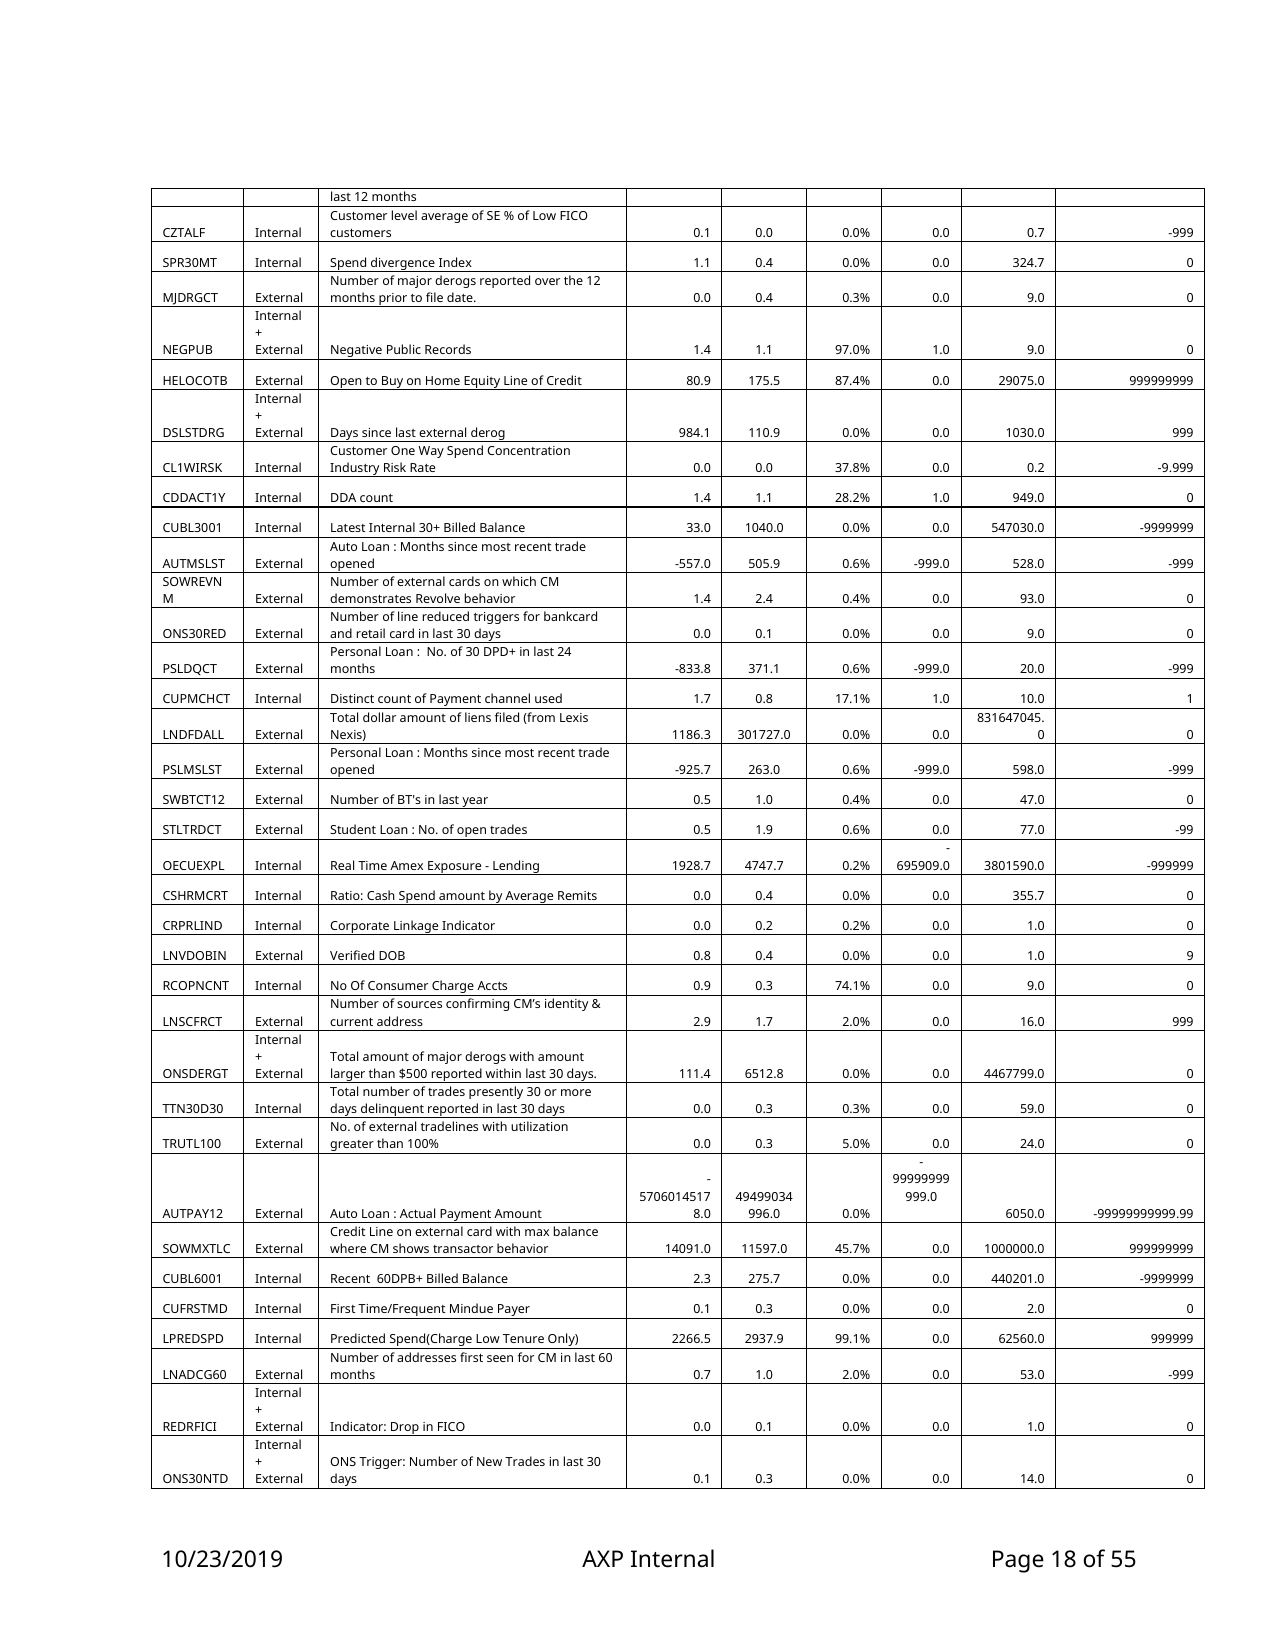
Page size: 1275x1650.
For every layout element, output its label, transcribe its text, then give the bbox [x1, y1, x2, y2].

table_cell 53.0 [962, 1349, 1055, 1383]
table_cell Internal [244, 508, 318, 537]
table_cell 0.3% [807, 1083, 881, 1117]
table_cell 0.0 [882, 1258, 961, 1287]
table_cell LNSCFRCT [152, 996, 243, 1030]
table_cell 0 [1056, 242, 1204, 271]
table_cell No. of external tradelines with utilization greater than 100% [319, 1118, 626, 1152]
table_cell 1.0 [882, 307, 961, 358]
table_cell 59.0 [962, 1083, 1055, 1117]
table_cell Personal Loan : Months since most recent trade opened [319, 744, 626, 778]
table_cell 2.0% [807, 189, 881, 206]
table_cell -999 [1056, 207, 1204, 241]
table_cell AUTMSLST [152, 538, 243, 572]
table_cell Spend divergence Index [319, 242, 626, 271]
table_cell Credit Line on external card with max balance where CM shows transactor behavior [319, 1223, 626, 1257]
table_cell 1.4 [627, 573, 721, 607]
table_cell 0 [1056, 779, 1204, 808]
table_cell 0 [1056, 573, 1204, 607]
table_cell 5.0% [807, 1118, 881, 1152]
table_cell 0.0 [882, 1384, 961, 1435]
table_cell 1.9 [722, 809, 806, 838]
table_cell Internal + External [244, 390, 318, 441]
table_cell Number of addresses first seen for CM in last 60 months [319, 1349, 626, 1383]
table_cell Customer One Way Spend Concentration Industry Risk Rate [319, 442, 626, 476]
table_cell 324.7 [962, 242, 1055, 271]
table_cell External [244, 996, 318, 1030]
table_cell 9 [1056, 935, 1204, 964]
table_cell 3801590.0 [962, 840, 1055, 874]
table_cell 1.1 [722, 307, 806, 358]
table_cell 0 [1056, 1118, 1204, 1152]
table_cell 0.0 [882, 875, 961, 904]
table_cell -99999999999.99 [1056, 1154, 1204, 1222]
table_cell 1.7 [722, 996, 806, 1030]
table_cell 2.3 [627, 1258, 721, 1287]
table_cell Internal + External [244, 1436, 318, 1487]
table_cell 4467799.0 [962, 1031, 1055, 1082]
table_cell CRPRLIND [152, 905, 243, 934]
table_cell 0.6% [807, 643, 881, 677]
table_cell 1040.0 [722, 508, 806, 537]
table_cell 0.0 [882, 242, 961, 271]
table_cell 37.8% [807, 442, 881, 476]
table_cell 505.9 [722, 538, 806, 572]
table_cell 0.0% [807, 1154, 881, 1222]
table_cell Number of BT's in last year [319, 779, 626, 808]
table_cell 0.4 [722, 935, 806, 964]
table_cell 77.0 [962, 809, 1055, 838]
table_cell Internal [244, 965, 318, 994]
table_cell 0 [1056, 608, 1204, 642]
table_cell 0.0 [722, 207, 806, 241]
table_cell 0.0 [882, 935, 961, 964]
table_cell 16.0 [962, 996, 1055, 1030]
table_cell 0.0% [807, 875, 881, 904]
table_cell 2937.9 [722, 1319, 806, 1348]
table_cell 0.0% [807, 935, 881, 964]
table_cell 49499034996.0 [722, 1154, 806, 1222]
table_cell 0 [1056, 307, 1204, 358]
table_cell CUBL3001 [152, 508, 243, 537]
table_cell -695909.0 [882, 840, 961, 874]
table_cell 0.2 [962, 442, 1055, 476]
table_cell 301727.0 [722, 709, 806, 743]
table_cell Auto Loan : Actual Payment Amount [319, 1154, 626, 1222]
table_cell 0 [1056, 965, 1204, 994]
table_cell 984.1 [627, 390, 721, 441]
table_cell 10.0 [962, 679, 1055, 708]
table_cell 0 [1056, 1083, 1204, 1117]
table_cell 80.9 [627, 360, 721, 389]
table_cell -9.999 [1056, 442, 1204, 476]
table_cell LPREDSPD [152, 1319, 243, 1348]
table_cell External [244, 360, 318, 389]
table_cell Verified DOB [319, 935, 626, 964]
table_cell 0.2% [807, 905, 881, 934]
table_cell Total dollar amount of liens filed (from Lexis Nexis) [319, 709, 626, 743]
table_cell 0.0 [882, 360, 961, 389]
table_cell 1.0 [962, 1384, 1055, 1435]
table_cell 0.0 [882, 996, 961, 1030]
table_cell 0.0% [807, 390, 881, 441]
table_cell 0.0 [627, 1384, 721, 1435]
table_cell 0.0% [807, 1384, 881, 1435]
table_cell External [244, 1154, 318, 1222]
table_cell Number of line reduced triggers for bankcard and retail card in last 30 days [319, 608, 626, 642]
table_cell TTN30D30 [152, 1083, 243, 1117]
table_cell 0 [1056, 1384, 1204, 1435]
table_cell 97.0% [807, 307, 881, 358]
table_cell 0.0 [882, 1083, 961, 1117]
table_cell 0.4 [722, 189, 806, 206]
table_cell External [244, 643, 318, 677]
table_cell 1.0 [722, 1349, 806, 1383]
table_cell Internal + External [244, 307, 318, 358]
table_cell Internal [244, 1319, 318, 1348]
table_cell 17.1% [807, 679, 881, 708]
table_cell CL1WIRSK [152, 442, 243, 476]
table_cell 0.1 [722, 1384, 806, 1435]
table_cell 0.3 [722, 1083, 806, 1117]
table_cell 0.0 [882, 709, 961, 743]
table_cell 0.7 [962, 207, 1055, 241]
table_cell Total number of trades presently 30 or more days delinquent reported in last 30 days [319, 1083, 626, 1117]
table_cell 0.0 [882, 1118, 961, 1152]
table_cell 1.0 [882, 477, 961, 506]
table_cell 598.0 [962, 744, 1055, 778]
table_cell External [244, 1223, 318, 1257]
table_cell Total amount of major derogs with amount larger than $500 reported within last 30 days. [319, 1031, 626, 1082]
table_cell 0.0% [807, 1258, 881, 1287]
table_cell 1030.0 [962, 390, 1055, 441]
table_cell 0.8 [722, 679, 806, 708]
table_cell Personal Loan : No. of 30 DPD+ in last 24 months [319, 643, 626, 677]
table_cell Customer level average of SE % of Low FICO customers [319, 207, 626, 241]
table_cell 999999999 [1056, 1223, 1204, 1257]
table_cell -833.8 [627, 643, 721, 677]
table_cell 9.0 [962, 965, 1055, 994]
table_cell 0.1 [627, 189, 721, 206]
table_cell LNADCG60 [152, 1349, 243, 1383]
table_cell 0.0 [882, 1223, 961, 1257]
table_cell 110.9 [722, 390, 806, 441]
table_cell External [244, 189, 318, 206]
table_cell CUBL6001 [152, 1258, 243, 1287]
table_cell CZTALF [152, 207, 243, 241]
table_cell 0.8 [627, 935, 721, 964]
table_cell 1.0 [882, 679, 961, 708]
table_cell Student Loan : No. of open trades [319, 809, 626, 838]
table_cell ONS30RED [152, 608, 243, 642]
table_cell 0.0 [882, 965, 961, 994]
table_cell Number of sources confirming CM’s identity & current address [319, 996, 626, 1030]
table_cell 93.0 [962, 573, 1055, 607]
table_cell CSHRMCRT [152, 875, 243, 904]
table_cell 0.0% [807, 207, 881, 241]
table_cell 0.0% [807, 508, 881, 537]
table_cell DDA count [319, 477, 626, 506]
table_cell 0.4 [722, 875, 806, 904]
table_cell 87.4% [807, 360, 881, 389]
table_cell Number of major derogs reported over the 12 months prior to file date. [319, 272, 626, 306]
table_cell 0.0 [882, 905, 961, 934]
table_cell Internal [244, 442, 318, 476]
table_cell 528.0 [962, 538, 1055, 572]
table_cell 2.0% [807, 1349, 881, 1383]
table_cell Real Time Amex Exposure - Lending [319, 840, 626, 874]
table_cell 1.0 [962, 905, 1055, 934]
table_cell 45.7% [807, 1223, 881, 1257]
table_cell Internal + External [244, 1031, 318, 1082]
table_cell Latest Internal 30+ Billed Balance [319, 508, 626, 537]
table_cell MJDRGCT [152, 272, 243, 306]
table_cell Predicted Spend(Charge Low Tenure Only) [319, 1319, 626, 1348]
table_cell ONSDERGT [152, 1031, 243, 1082]
table_cell 0.0 [882, 189, 961, 206]
table_cell 547030.0 [962, 508, 1055, 537]
table_cell CUPMCHCT [152, 679, 243, 708]
table_cell 29075.0 [962, 360, 1055, 389]
table_cell HELOCOTB [152, 360, 243, 389]
table_cell ONS Trigger: Number of New Trades in last 30 days [319, 1436, 626, 1487]
table_cell 1.4 [627, 307, 721, 358]
table_cell External [244, 1349, 318, 1383]
table_cell SOWMXTLC [152, 1223, 243, 1257]
table_cell -9999999 [1056, 508, 1204, 537]
table_cell 355.7 [962, 875, 1055, 904]
table_cell 4747.7 [722, 840, 806, 874]
table_cell External [244, 538, 318, 572]
table_cell 1.1 [722, 477, 806, 506]
table_cell 0.6% [807, 809, 881, 838]
table_cell External [244, 935, 318, 964]
table_cell 0.0 [722, 442, 806, 476]
table_cell SWBTCT12 [152, 779, 243, 808]
table_cell 999 [1056, 390, 1204, 441]
table_cell 74.1% [807, 965, 881, 994]
table_cell 6050.0 [962, 1154, 1055, 1222]
table_cell STLTRDCT [152, 809, 243, 838]
table_cell 0.1 [627, 1288, 721, 1317]
table_cell 9 [1056, 189, 1204, 206]
table_cell 1000000.0 [962, 1223, 1055, 1257]
table_cell 33.0 [627, 508, 721, 537]
table_cell Internal [244, 477, 318, 506]
table_cell LNDFDALL [152, 709, 243, 743]
table_cell 0.6% [807, 538, 881, 572]
table_cell 0.1 [627, 207, 721, 241]
table_cell 1 [1056, 679, 1204, 708]
table_cell 62560.0 [962, 1319, 1055, 1348]
table_cell 0 [1056, 1288, 1204, 1317]
table_cell 1.0 [722, 779, 806, 808]
table_cell 440201.0 [962, 1258, 1055, 1287]
table_cell 0.1 [722, 608, 806, 642]
table_cell 20.0 [962, 643, 1055, 677]
table_cell -999 [1056, 1349, 1204, 1383]
table_cell 0.4 [722, 272, 806, 306]
table_cell 999999 [1056, 1319, 1204, 1348]
table_cell Corporate Linkage Indicator [319, 905, 626, 934]
table_cell 0.0 [627, 875, 721, 904]
table_cell 0.9 [627, 965, 721, 994]
table_cell -999.0 [882, 643, 961, 677]
table_cell -557.0 [627, 538, 721, 572]
table_cell 6512.8 [722, 1031, 806, 1082]
table_cell 0.0 [882, 272, 961, 306]
table_cell Internal [244, 679, 318, 708]
table_cell External [244, 744, 318, 778]
table_cell Recent 60DPB+ Billed Balance [319, 1258, 626, 1287]
table_cell 0.3 [722, 1436, 806, 1487]
table_cell -999 [1056, 744, 1204, 778]
table_cell 0.0 [882, 1288, 961, 1317]
table_cell 0.0 [627, 905, 721, 934]
table_cell 14.0 [962, 1436, 1055, 1487]
table_cell LNNCLIQI [152, 189, 243, 206]
table_cell 0.0 [882, 809, 961, 838]
table_cell RCOPNCNT [152, 965, 243, 994]
table_cell Number of external cards on which CM demonstrates Revolve behavior [319, 573, 626, 607]
table_cell Auto Loan : Months since most recent trade opened [319, 538, 626, 572]
table_cell 0 [1056, 875, 1204, 904]
table_cell 1186.3 [627, 709, 721, 743]
table_cell Internal [244, 207, 318, 241]
table_cell 999 [1056, 996, 1204, 1030]
table_cell 0.0% [807, 1288, 881, 1317]
table_cell Internal [244, 905, 318, 934]
table_cell Internal + External [244, 1384, 318, 1435]
table_cell 2.4 [722, 573, 806, 607]
table_cell 1928.7 [627, 840, 721, 874]
table_cell PSLMSLST [152, 744, 243, 778]
table_cell Ratio: Cash Spend amount by Average Remits [319, 875, 626, 904]
table_cell 0 [1056, 1436, 1204, 1487]
table_cell 0.0 [882, 508, 961, 537]
table_cell External [244, 809, 318, 838]
table_cell 0.7 [627, 1349, 721, 1383]
table_cell 1.0 [962, 935, 1055, 964]
table_cell 14091.0 [627, 1223, 721, 1257]
table_cell Internal [244, 840, 318, 874]
table_cell Distinct count of Payment channel used [319, 679, 626, 708]
table_cell 0.0 [882, 573, 961, 607]
table_cell 0.3 [722, 1288, 806, 1317]
table_cell -57060145178.0 [627, 1154, 721, 1222]
table_cell 371.1 [722, 643, 806, 677]
table_cell 0.5 [627, 779, 721, 808]
table_cell TRUTL100 [152, 1118, 243, 1152]
table_cell 0.6% [807, 744, 881, 778]
table_cell 2.0% [807, 996, 881, 1030]
table_cell 9.0 [962, 608, 1055, 642]
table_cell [319, 189, 626, 206]
table_cell 0.0 [882, 1319, 961, 1348]
table_cell 0.0 [882, 207, 961, 241]
table_cell -99 [1056, 809, 1204, 838]
table_cell 0 [1056, 272, 1204, 306]
table_cell 0.0% [807, 1436, 881, 1487]
table_cell 0.0 [627, 272, 721, 306]
table_cell 0.4% [807, 779, 881, 808]
table_cell ONS30NTD [152, 1436, 243, 1487]
table_cell NEGPUB [152, 307, 243, 358]
table_cell 0.4 [722, 242, 806, 271]
table_cell 24.0 [962, 1118, 1055, 1152]
table_cell -999 [1056, 643, 1204, 677]
table_cell REDRFICI [152, 1384, 243, 1435]
table_cell -99999999999.0 [882, 1154, 961, 1222]
table_cell 1.7 [627, 679, 721, 708]
table_cell 0 [1056, 905, 1204, 934]
table_cell PSLDQCT [152, 643, 243, 677]
table_cell 111.4 [627, 1031, 721, 1082]
table_cell 0.0 [882, 442, 961, 476]
table_cell SPR30MT [152, 242, 243, 271]
table_cell First Time/Frequent Mindue Payer [319, 1288, 626, 1317]
table_cell OECUEXPL [152, 840, 243, 874]
table_cell Internal [244, 242, 318, 271]
table_cell 2.9 [627, 996, 721, 1030]
table_cell 0.0% [807, 1031, 881, 1082]
table_cell 0.3 [722, 965, 806, 994]
table_cell Internal [244, 1258, 318, 1287]
table_cell 0.0% [807, 709, 881, 743]
table_cell Internal [244, 1083, 318, 1117]
table_cell Days since last external derog [319, 390, 626, 441]
table_cell Open to Buy on Home Equity Line of Credit [319, 360, 626, 389]
table_cell 0.0% [807, 242, 881, 271]
table_cell 0 [1056, 1031, 1204, 1082]
table_cell 0.0 [882, 779, 961, 808]
table_cell 0.0 [627, 1118, 721, 1152]
table_cell 0.4% [807, 573, 881, 607]
table_cell Internal [244, 875, 318, 904]
table_cell 0.0 [627, 442, 721, 476]
table_cell 0.0 [882, 1031, 961, 1082]
table_cell Internal [244, 1288, 318, 1317]
table_cell -9999999 [1056, 1258, 1204, 1287]
table_cell 2.0 [962, 1288, 1055, 1317]
table_cell External [244, 779, 318, 808]
table_cell -925.7 [627, 744, 721, 778]
table_cell AUTPAY12 [152, 1154, 243, 1222]
table_cell 263.0 [722, 744, 806, 778]
table_cell External [244, 272, 318, 306]
table_cell 831647045.0 [962, 709, 1055, 743]
table_cell 11597.0 [722, 1223, 806, 1257]
table_cell 0.0 [882, 390, 961, 441]
table_cell 0.0 [882, 608, 961, 642]
table_cell 9.0 [962, 307, 1055, 358]
table_cell LNVDOBIN [152, 935, 243, 964]
table_cell 949.0 [962, 477, 1055, 506]
table_cell 175.5 [722, 360, 806, 389]
table_cell -999 [1056, 538, 1204, 572]
table_cell 0.0 [627, 608, 721, 642]
table_cell 0.3% [807, 272, 881, 306]
table_cell -999.0 [882, 538, 961, 572]
table_cell 1.4 [627, 477, 721, 506]
table_cell External [244, 709, 318, 743]
table_cell CUFRSTMD [152, 1288, 243, 1317]
table_cell DSLSTDRG [152, 390, 243, 441]
table_cell 0.5 [627, 809, 721, 838]
table_cell 99.1% [807, 1319, 881, 1348]
table_cell 28.2% [807, 477, 881, 506]
table_cell -999.0 [882, 744, 961, 778]
table_cell 0.0 [882, 1349, 961, 1383]
table_cell -999999 [1056, 840, 1204, 874]
table_cell 0 [1056, 709, 1204, 743]
table_cell External [244, 573, 318, 607]
table_cell 0.0 [627, 1083, 721, 1117]
table_cell Negative Public Records [319, 307, 626, 358]
table_cell 0.0% [807, 608, 881, 642]
table_cell 0.2 [722, 905, 806, 934]
table_cell SOWREVNM [152, 573, 243, 607]
table_cell 2266.5 [627, 1319, 721, 1348]
table_cell 9.0 [962, 272, 1055, 306]
table_cell No Of Consumer Charge Accts [319, 965, 626, 994]
table_cell 0.3 [722, 1118, 806, 1152]
table_cell CDDACT1Y [152, 477, 243, 506]
table_cell External [244, 608, 318, 642]
table_cell 0.1 [627, 1436, 721, 1487]
table_cell 0.2% [807, 840, 881, 874]
table_cell 47.0 [962, 779, 1055, 808]
table_cell 999999999 [1056, 360, 1204, 389]
table_cell External [244, 1118, 318, 1152]
table_cell Indicator: Drop in FICO [319, 1384, 626, 1435]
table_cell 275.7 [722, 1258, 806, 1287]
table_cell 0.0 [882, 1436, 961, 1487]
table_cell 0 [1056, 477, 1204, 506]
table_cell 1.1 [627, 242, 721, 271]
table_cell 1.0 [962, 189, 1055, 206]
